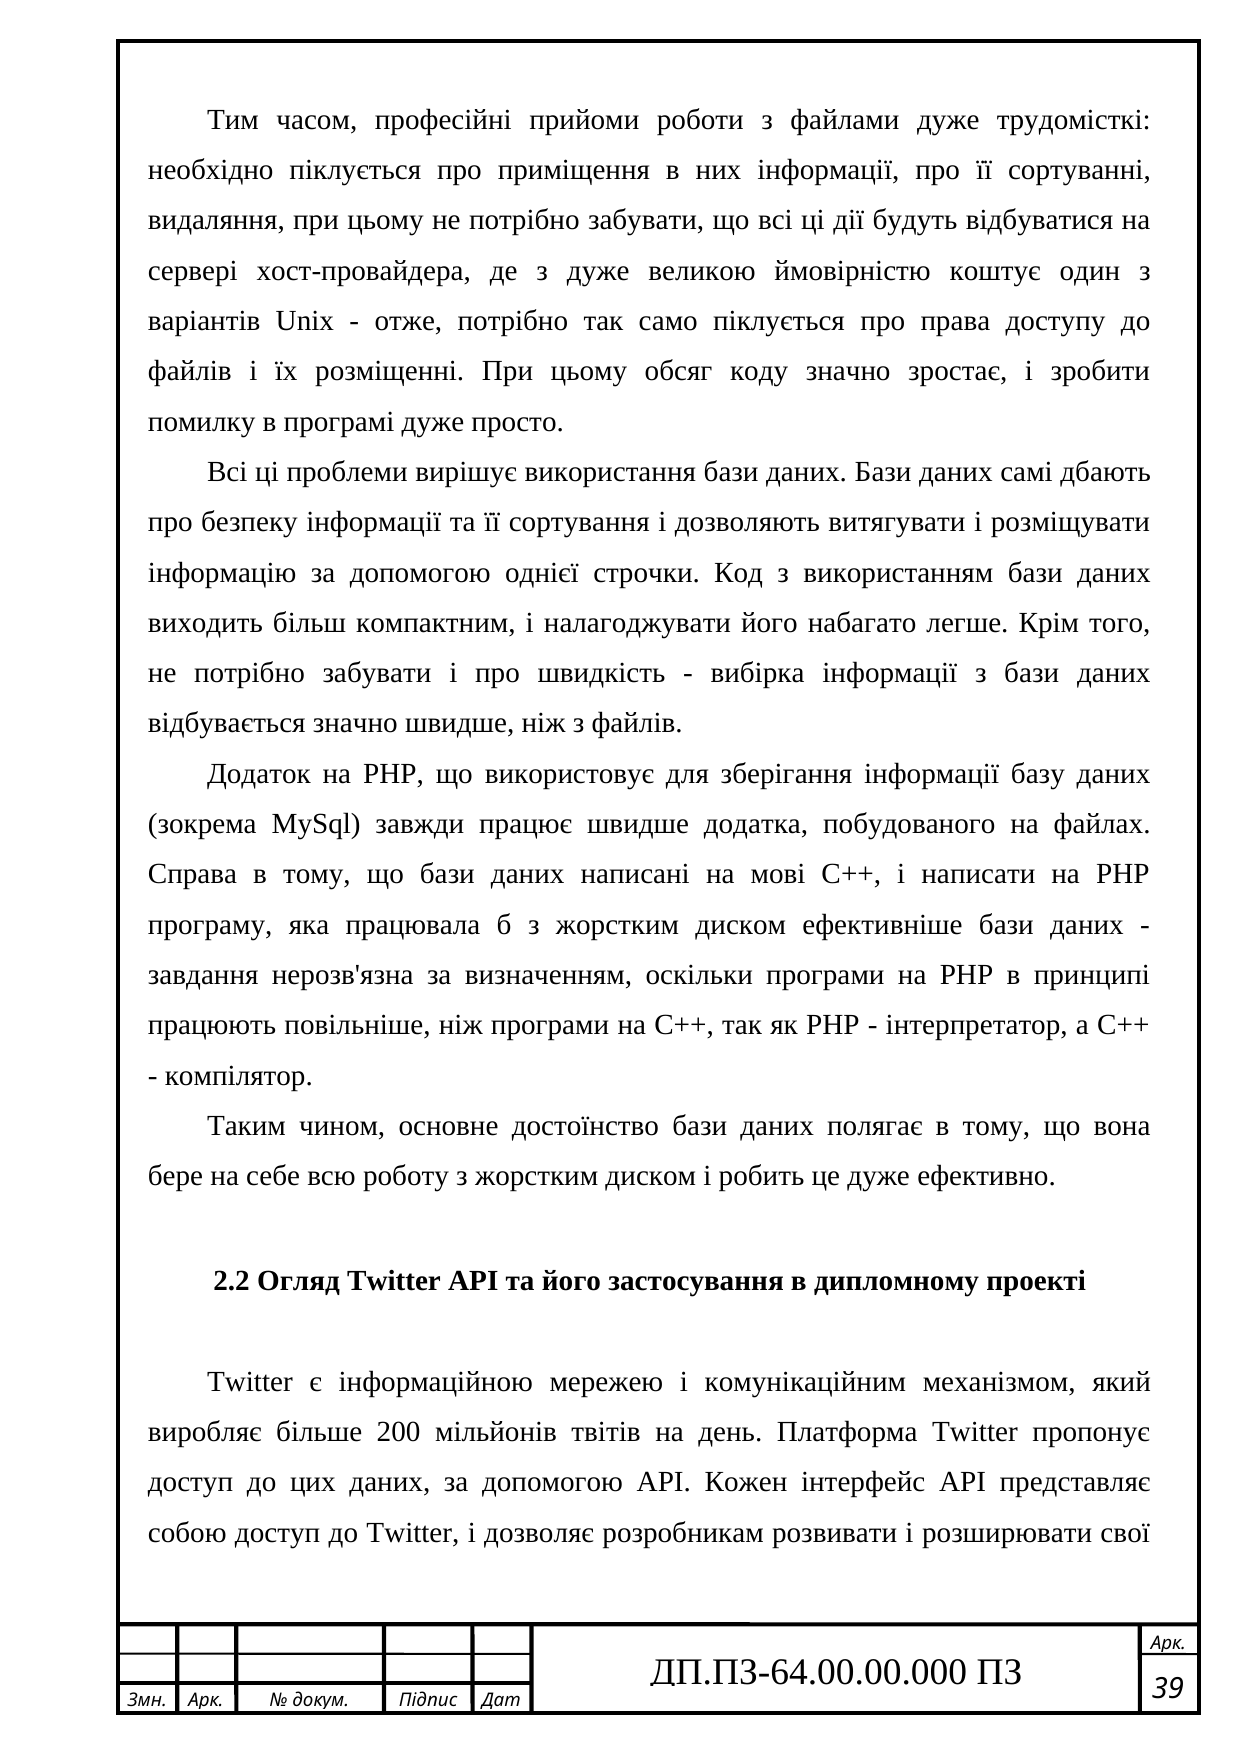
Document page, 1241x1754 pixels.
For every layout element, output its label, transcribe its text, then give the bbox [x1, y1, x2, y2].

text Тим часом, професійні прийоми роботи з файлами дуже трудомісткі: необхідно піклується про приміщення в них інформації, про її сортуванні, видаляння, при цьому не потрібно забувати, що всі ці дії будуть відбуватися на сервері хост-провайдера, де з дуже великою ймовірністю коштує один з варіантів Unix - отже, потрібно так само піклується про права доступу до файлів і їх розміщенні. При цьому обсяг коду значно зростає, і зробити помилку в програмі дуже просто. [148, 102, 1152, 437]
text Таким чином, основне достоїнство бази даних полягає в тому, що вона бере на себе всю роботу з жорстким диском і робить це дуже ефективно. [148, 1108, 1152, 1192]
subtitle 2.2 Огляд Twitter API та його застосування в дипломному проекті [148, 1263, 1152, 1297]
text Додаток на РНР, що використовує для зберігання інформації базу даних (зокрема MySql) завжди працює швидше додатка, побудованого на файлах. Справа в тому, що бази даних написані на мові C++, і написати на PHP програму, яка працювала б з жорстким диском ефективніше бази даних - завдання нерозв'язна за визначенням, оскільки програми на PHP в принципі працюють повільніше, ніж програми на C++, так як РНР - інтерпретатор, а С++ - компілятор. [148, 756, 1152, 1091]
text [148, 1364, 1152, 1548]
text Всі ці проблеми вирішує використання бази даних. Бази даних самі дбають про безпеку інформації та її сортування і дозволяють витягувати і розміщувати інформацію за допомогою однієї строчки. Код з використанням бази даних виходить більш компактним, і налагоджувати його набагато легше. Крім того, не потрібно забувати і про швидкість - вибірка інформації з бази даних відбувається значно швидше, ніж з файлів. [148, 454, 1152, 739]
